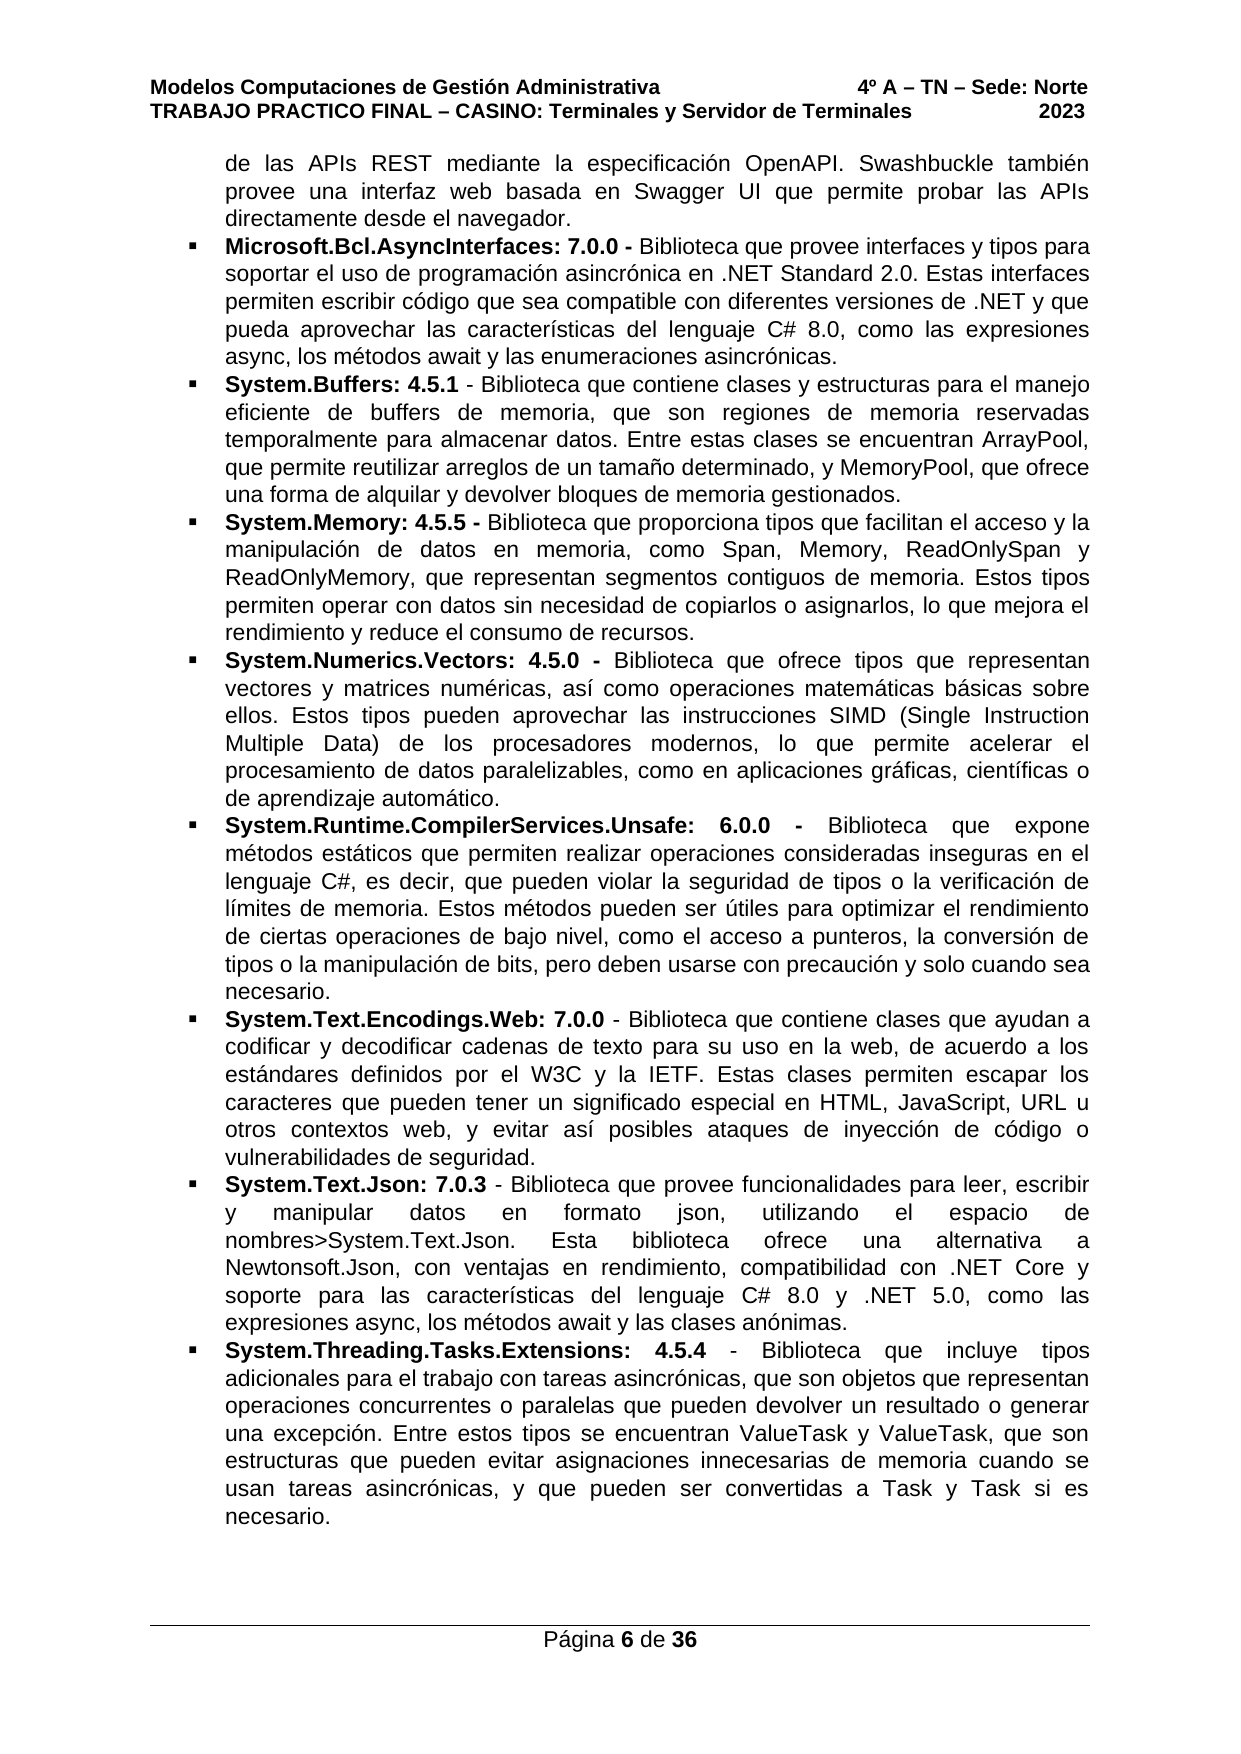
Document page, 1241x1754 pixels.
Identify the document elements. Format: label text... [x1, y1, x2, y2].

list System.Threading.Tasks.Extensions: 4.5.4 - Biblioteca que incluye tipos adicionales para el trabajo con tareas asincrónicas, que son objetos que representan operaciones concurrentes o paralelas que pueden devolver un resultado o generar una excepción. Entre estos tipos se encuentran ValueTask y ValueTask, que son estructuras que pueden evitar asignaciones innecesarias de memoria cuando se usan tareas asincrónicas, y que pueden ser convertidas a Task y Task si es necesario. [187, 1337, 1090, 1529]
list System.Buffers: 4.5.1 - Biblioteca que contiene clases y estructuras para el manejo eficiente de buffers de memoria, que son regiones de memoria reservadas temporalmente para almacenar datos. Entre estas clases se encuentran ArrayPool, que permite reutilizar arreglos de un tamaño determinado, y MemoryPool, que ofrece una forma de alquilar y devolver bloques de memoria gestionados. [187, 371, 1090, 508]
list System.Numerics.Vectors: 4.5.0 - Biblioteca que ofrece tipos que representan vectores y matrices numéricas, así como operaciones matemáticas básicas sobre ellos. Estos tipos pueden aprovechar las instrucciones SIMD (Single Instruction Multiple Data) de los procesadores modernos, lo que permite acelerar el procesamiento de datos paralelizables, como en aplicaciones gráficas, científicas o de aprendizaje automático. [187, 647, 1090, 811]
list System.Memory: 4.5.5 - Biblioteca que proporciona tipos que facilitan el acceso y la manipulación de datos en memoria, como Span, Memory, ReadOnlySpan y ReadOnlyMemory, que representan segmentos contiguos de memoria. Estos tipos permiten operar con datos sin necesidad de copiarlos o asignarlos, lo que mejora el rendimiento y reduce el consumo de recursos. [187, 509, 1090, 646]
list Microsoft.Bcl.AsyncInterfaces: 7.0.0 - Biblioteca que provee interfaces y tipos para soportar el uso de programación asincrónica en .NET Standard 2.0. Estas interfaces permiten escribir código que sea compatible con diferentes versiones de .NET y que pueda aprovechar las características del lenguaje C# 8.0, como las expresiones async, los métodos await y las enumeraciones asincrónicas. [187, 233, 1090, 369]
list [187, 150, 1090, 232]
list System.Runtime.CompilerServices.Unsafe: 6.0.0 - Biblioteca que expone métodos estáticos que permiten realizar operaciones consideradas inseguras en el lenguaje C#, es decir, que pueden violar la seguridad de tipos o la verificación de límites de memoria. Estos métodos pueden ser útiles para optimizar el rendimiento de ciertas operaciones de bajo nivel, como el acceso a punteros, la conversión de tipos o la manipulación de bits, pero deben usarse con precaución y solo cuando sea necesario. [187, 812, 1090, 1004]
list System.Text.Encodings.Web: 7.0.0 - Biblioteca que contiene clases que ayudan a codificar y decodificar cadenas de texto para su uso en la web, de acuerdo a los estándares definidos por el W3C y la IETF. Estas clases permiten escapar los caracteres que pueden tener un significado especial en HTML, JavaScript, URL u otros contextos web, y evitar así posibles ataques de inyección de código o vulnerabilidades de seguridad. [187, 1006, 1090, 1170]
list System.Text.Json: 7.0.3 - Biblioteca que provee funcionalidades para leer, escribir y manipular datos en formato json, utilizando el espacio de nombres>System.Text.Json. Esta biblioteca ofrece una alternativa a Newtonsoft.Json, con ventajas en rendimiento, compatibilidad con .NET Core y soporte para las características del lenguaje C# 8.0 y .NET 5.0, como las expresiones async, los métodos await y las clases anónimas. [187, 1171, 1090, 1336]
